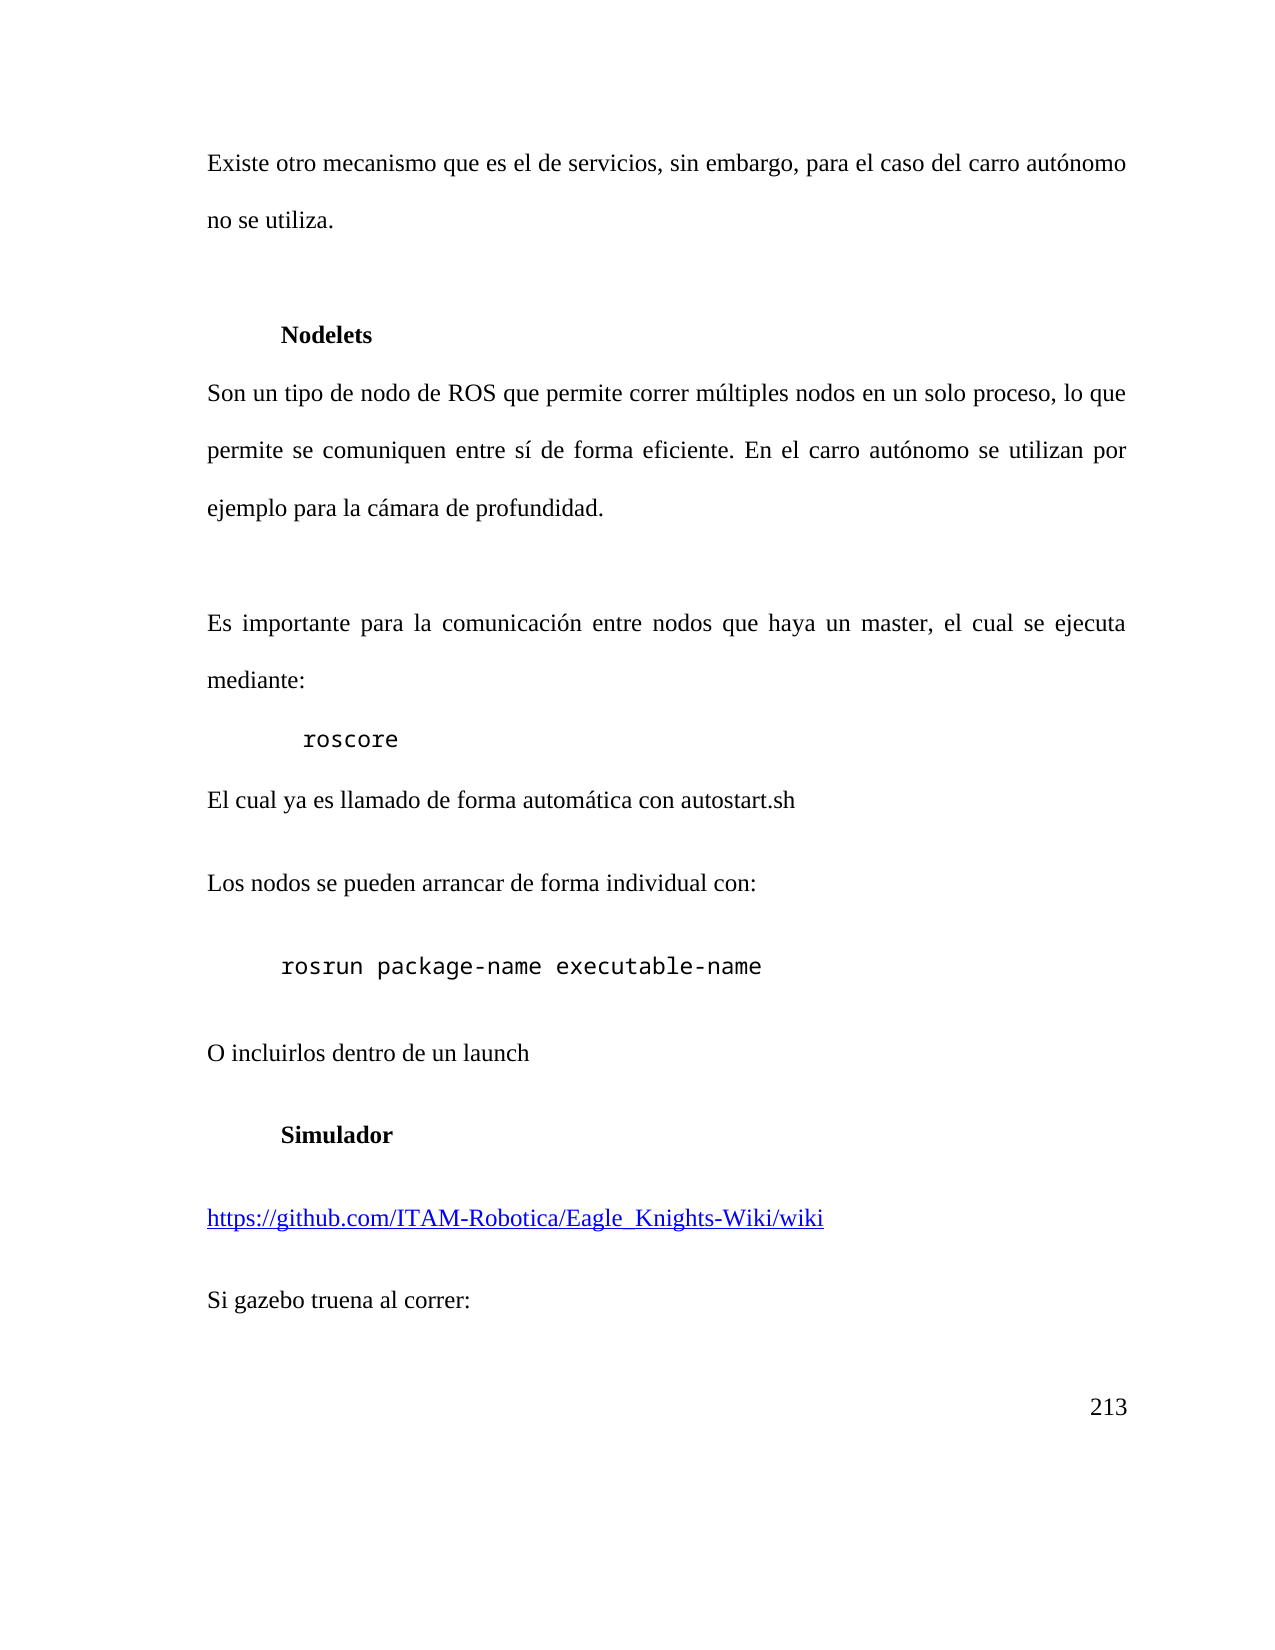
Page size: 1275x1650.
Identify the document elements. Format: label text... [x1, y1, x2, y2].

text Es importante para la comunicación entre nodos que haya un master, el cual se ejecuta mediante: [207, 608, 1127, 694]
text Los nodos se pueden arrancar de forma individual con: [207, 868, 1127, 896]
text Si gazebo truena al correr: [207, 1285, 1127, 1314]
text rosrun package-name executable-name [207, 950, 1127, 981]
text El cual ya es llamado de forma automática con autostart.sh [207, 785, 1127, 814]
text Existe otro mecanismo que es el de servicios, sin embargo, para el caso del carro autónomo no se utiliza. [207, 148, 1127, 234]
text Son un tipo de nodo de ROS que permite correr múltiples nodos en un solo proceso, lo que permite se comuniquen entre sí de forma eficiente. En el carro autónomo se utilizan por ejemplo para la cámara de profundidad. [207, 378, 1127, 521]
text https://github.com/ITAM-Robotica/Eagle_Knights-Wiki/wiki [207, 1203, 1127, 1231]
text Simulador [207, 1120, 1127, 1149]
text roscore [207, 723, 1127, 754]
text O incluirlos dentro de un launch [207, 1038, 1127, 1066]
text Nodelets [207, 320, 1127, 349]
